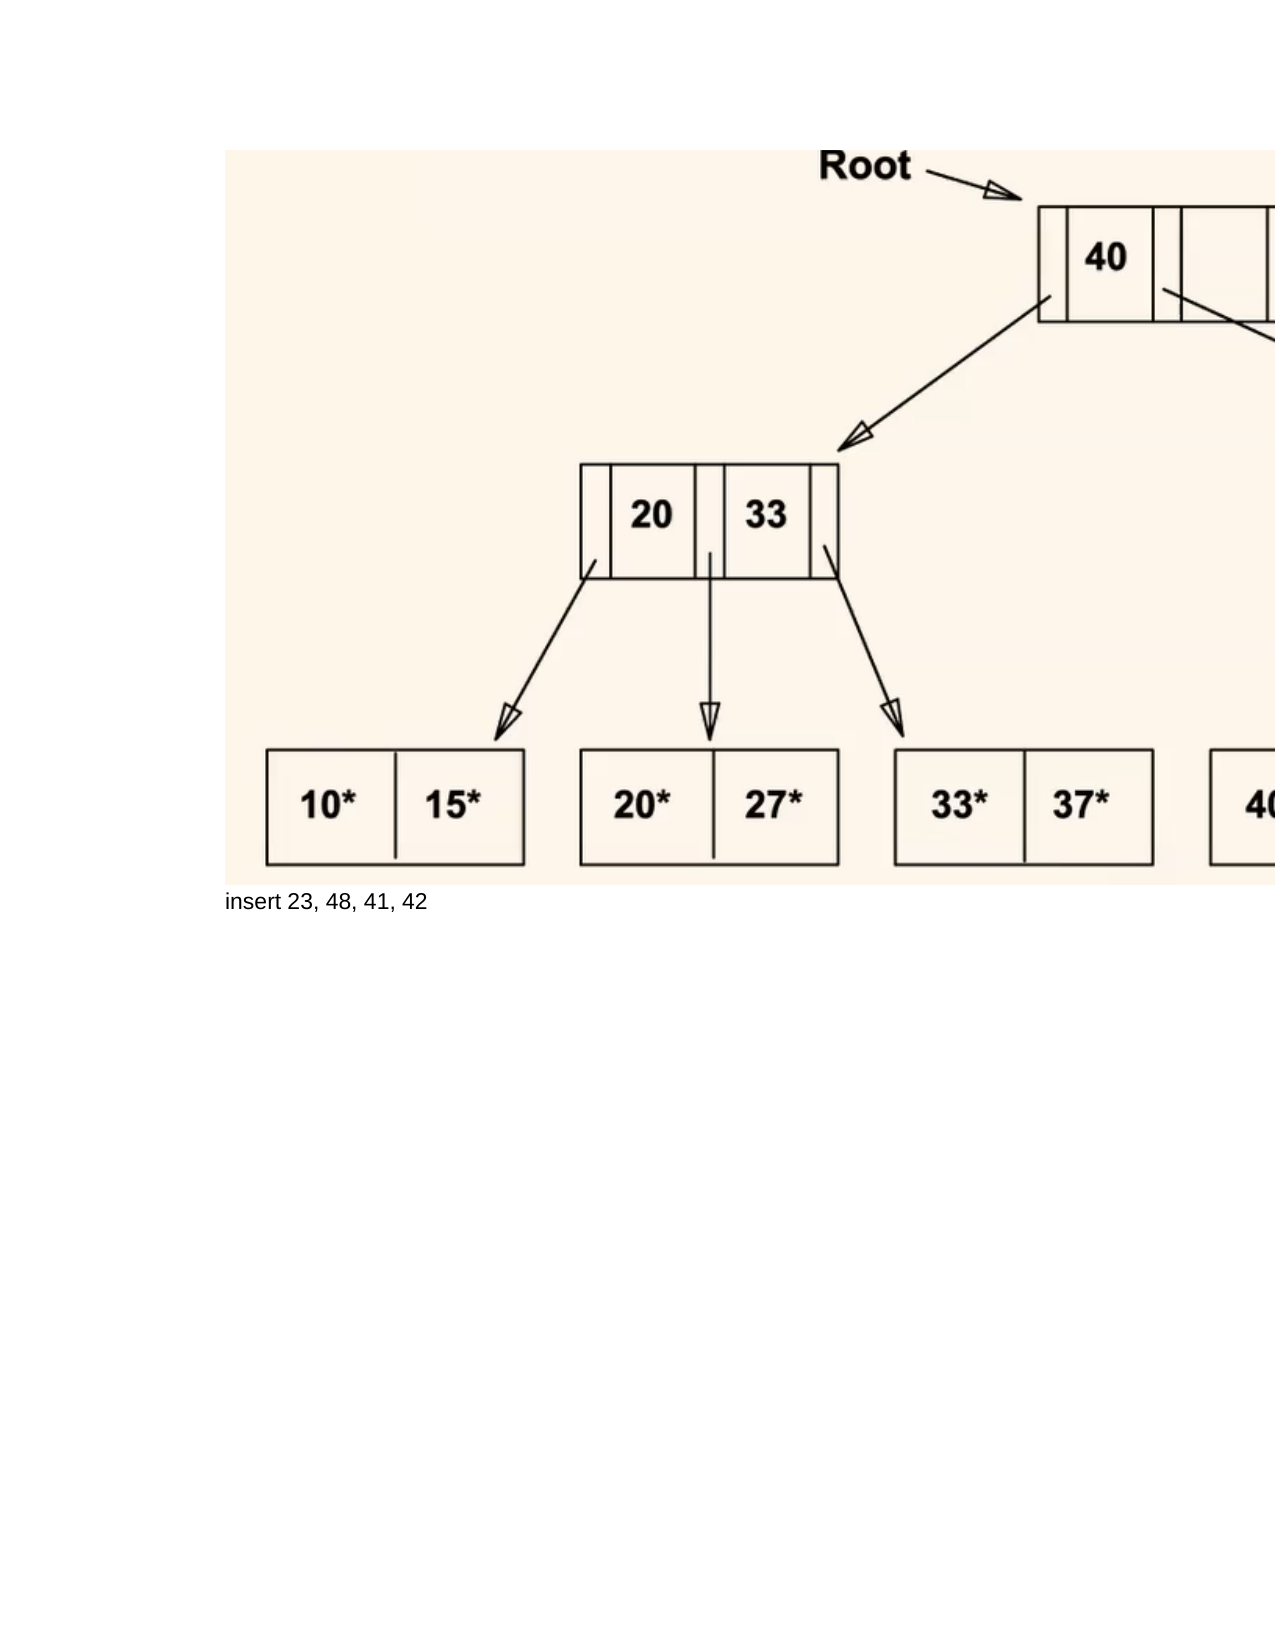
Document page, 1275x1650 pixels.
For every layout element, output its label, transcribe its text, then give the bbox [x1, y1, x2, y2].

picture [225, 150, 1275, 885]
text insert 23, 48, 41, 42 [225, 888, 1125, 914]
